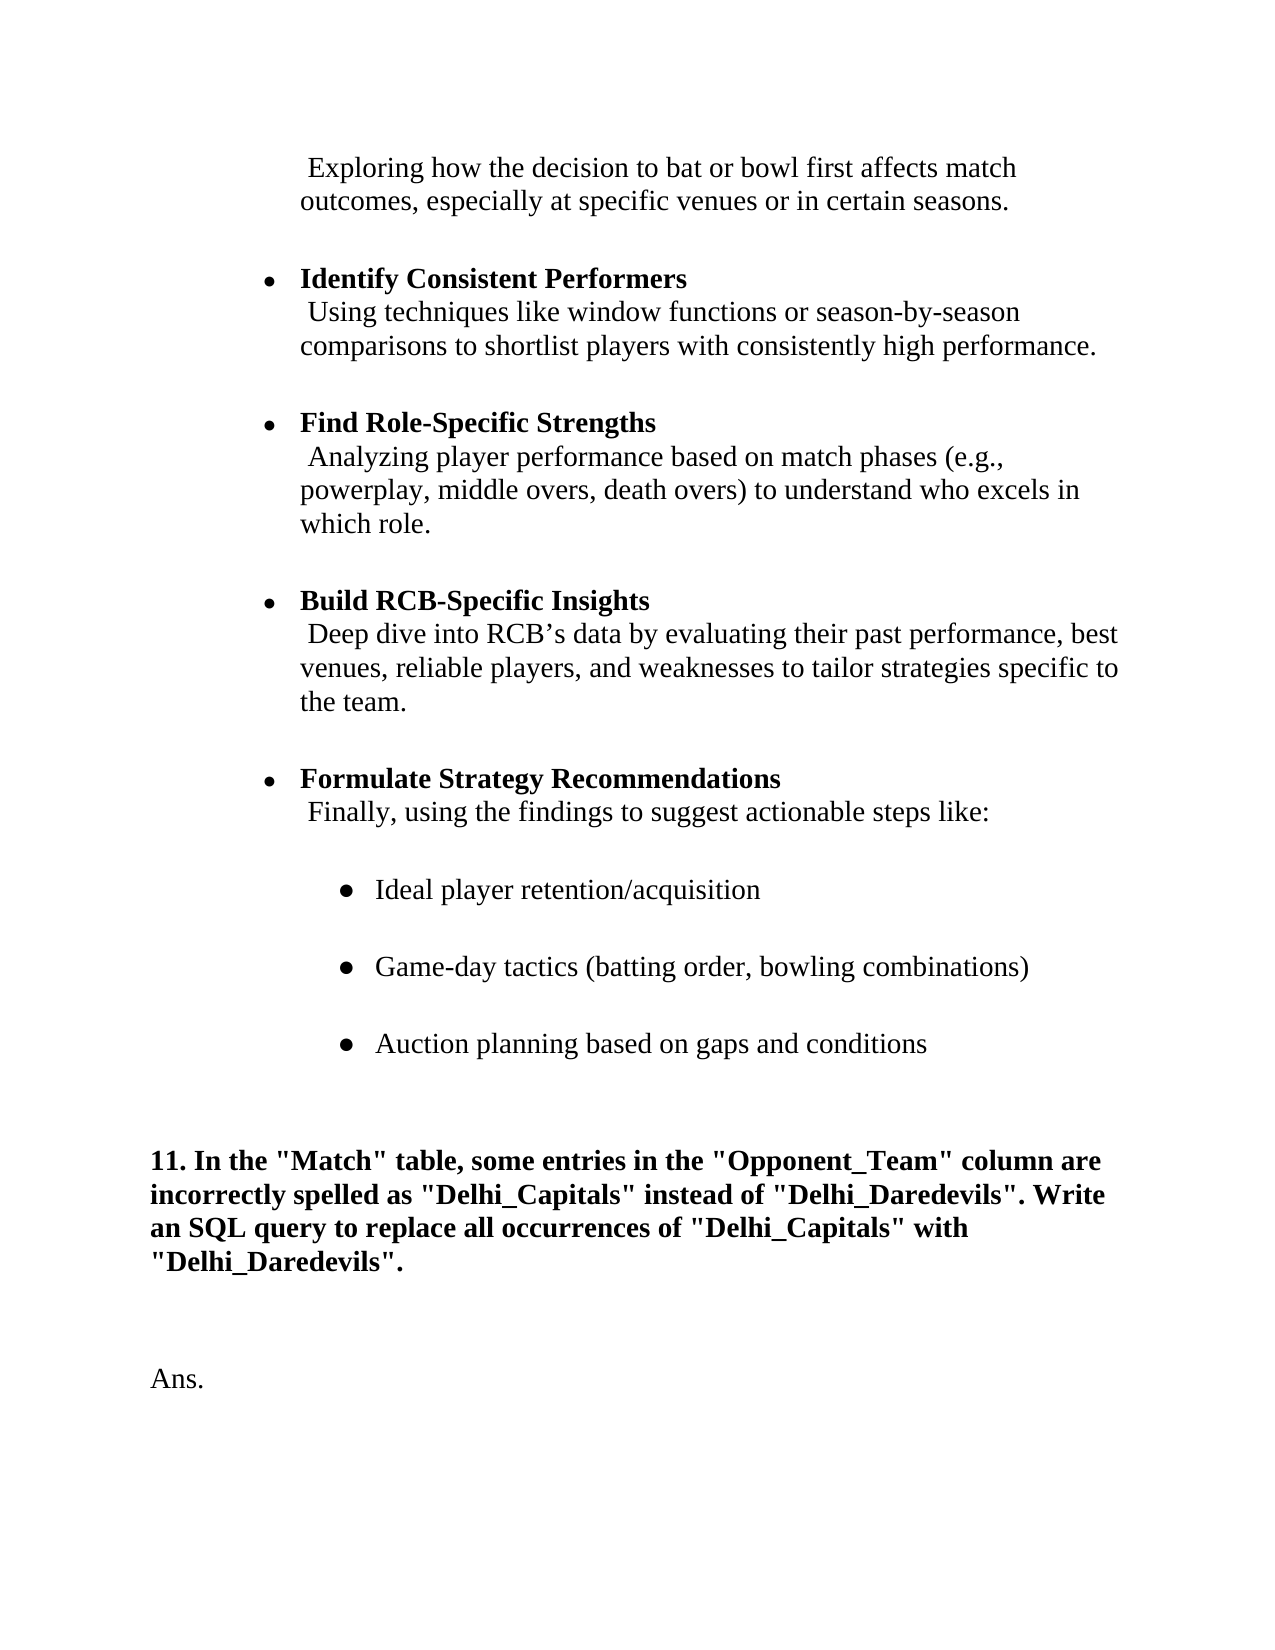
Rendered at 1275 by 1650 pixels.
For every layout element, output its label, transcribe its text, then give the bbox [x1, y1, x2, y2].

text 11. In the "Match" table, some entries in the "Opponent_Team" column are incorrectly spelled as "Delhi_Capitals" instead of "Delhi_Daredevils". Write an SQL query to replace all occurrences of "Delhi_Capitals" with "Delhi_Daredevils". [150, 1143, 1125, 1278]
text Ans. [150, 1361, 1125, 1395]
list Formulate Strategy Recommendations Finally, using the findings to suggest actionable steps like: [262, 761, 1125, 872]
list Identify Consistent Performers Using techniques like window functions or season-by-season comparisons to shortlist players with consistently high performance. [262, 261, 1125, 405]
list Build RCB-Specific Insights Deep dive into RCB’s data by evaluating their past performance, best venues, reliable players, and weaknesses to tailor strategies specific to the team. [262, 583, 1125, 761]
list Game-day tactics (batting order, bowling combinations) [337, 949, 1125, 1026]
list Ideal player retention/acquisition [337, 872, 1125, 949]
list Find Role-Specific Strengths Analyzing player performance based on match phases (e.g., powerplay, middle overs, death overs) to understand who excels in which role. [262, 405, 1125, 583]
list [262, 150, 1125, 261]
list Auction planning based on gaps and conditions [337, 1026, 1125, 1060]
